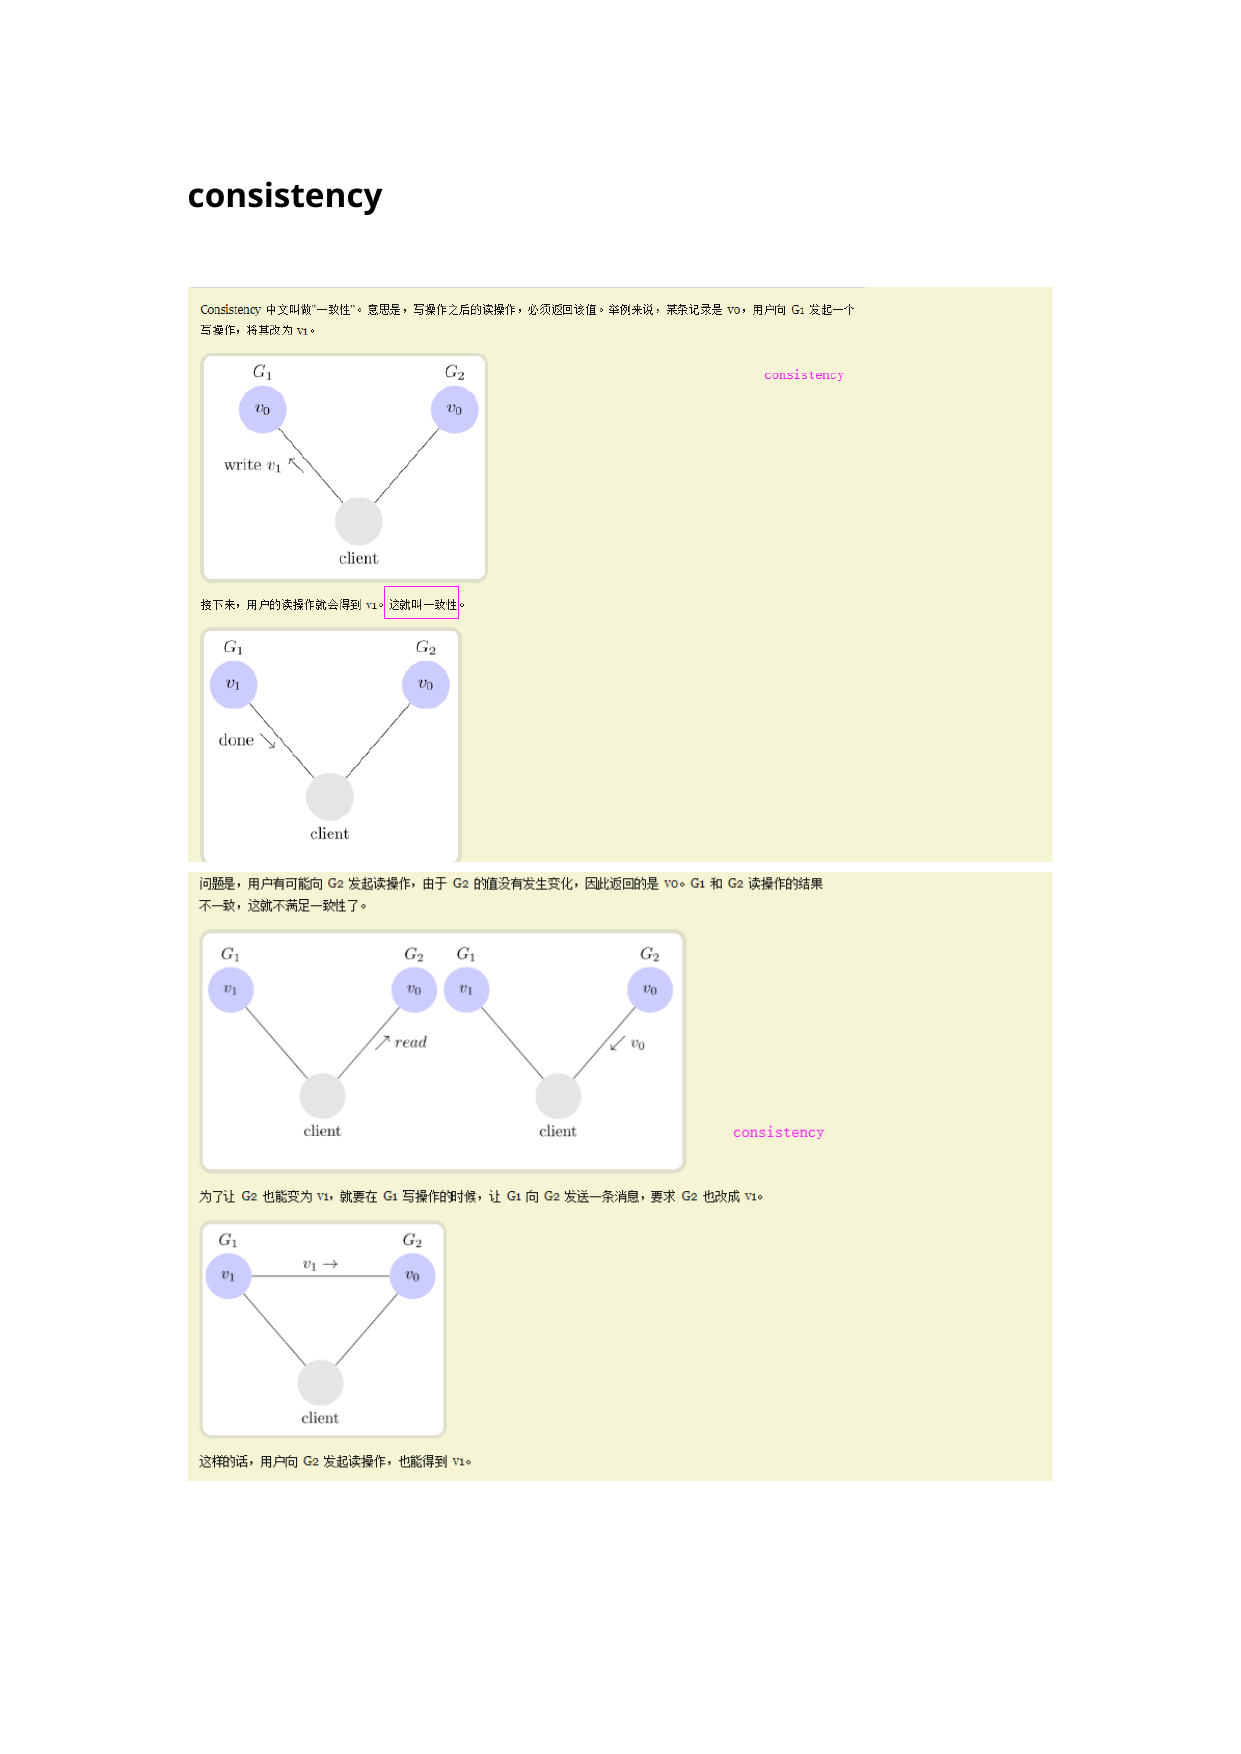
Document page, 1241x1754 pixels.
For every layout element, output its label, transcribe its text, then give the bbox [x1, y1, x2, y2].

picture [187, 872, 1053, 1481]
picture [187, 287, 1053, 862]
subtitle consistency [187, 162, 1053, 227]
